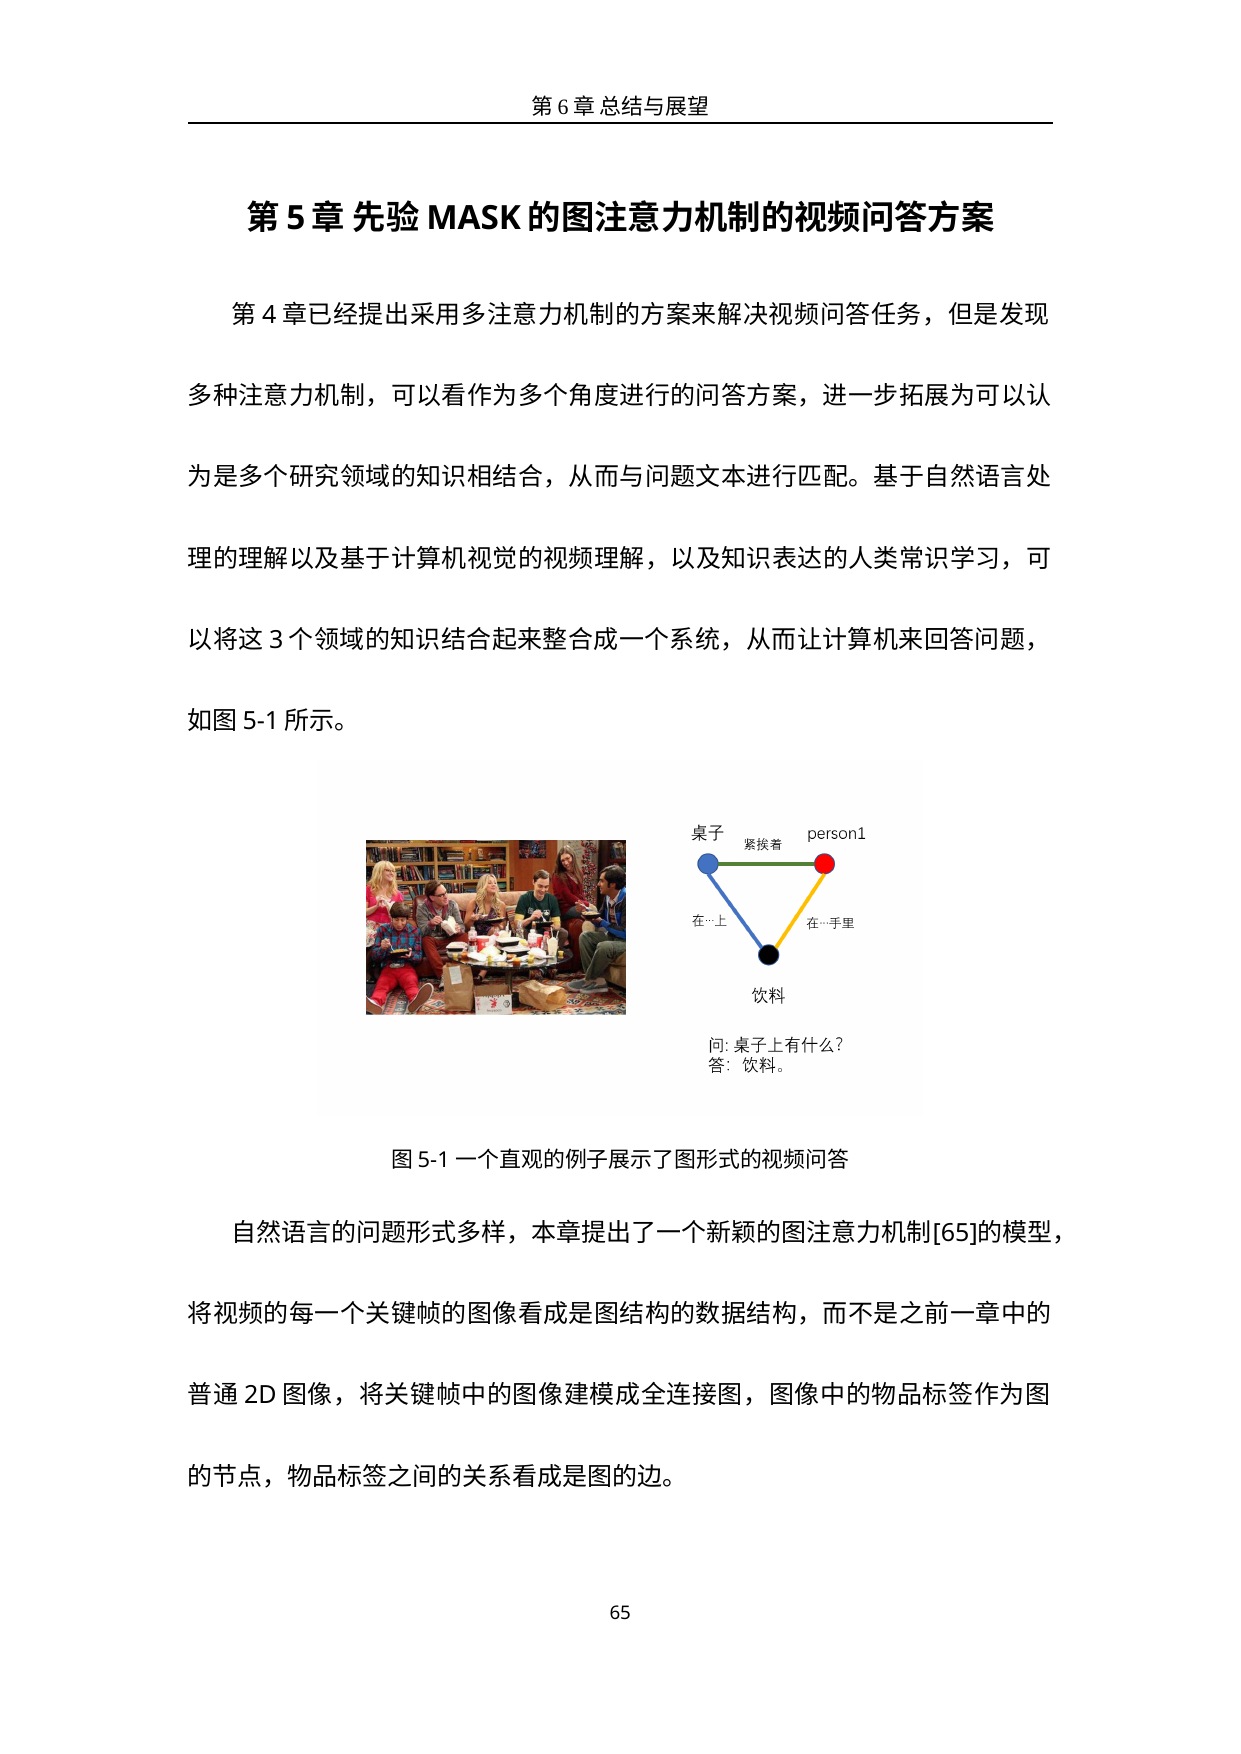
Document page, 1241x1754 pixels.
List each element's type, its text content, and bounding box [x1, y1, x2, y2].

text 自然语言的问题形式多样，本章提出了一个新颖的图注意力机制[65]的模型，将视频的每一个关键帧的图像看成是图结构的数据结构，而不是之前一章中的普通2D图像，将关键帧中的图像建模成全连接图，图像中的物品标签作为图的节点，物品标签之间的关系看成是图的边。 [187, 1198, 1053, 1507]
subtitle 第5章 先验MASK的图注意力机制的视频问答方案 [187, 182, 1053, 247]
text 第4章已经提出采用多注意力机制的方案来解决视频问答任务，但是发现多种注意力机制，可以看作为多个角度进行的问答方案，进一步拓展为可以认为是多个研究领域的知识相结合，从而与问题文本进行匹配。基于自然语言处理的理解以及基于计算机视觉的视频理解，以及知识表达的人类常识学习，可以将这3个领域的知识结合起来整合成一个系统，从而让计算机来回答问题，如图5-1所示。 [187, 280, 1053, 751]
text 图5-1 一个直观的例子展示了图形式的视频问答 [187, 1141, 1053, 1174]
picture [317, 760, 923, 1116]
